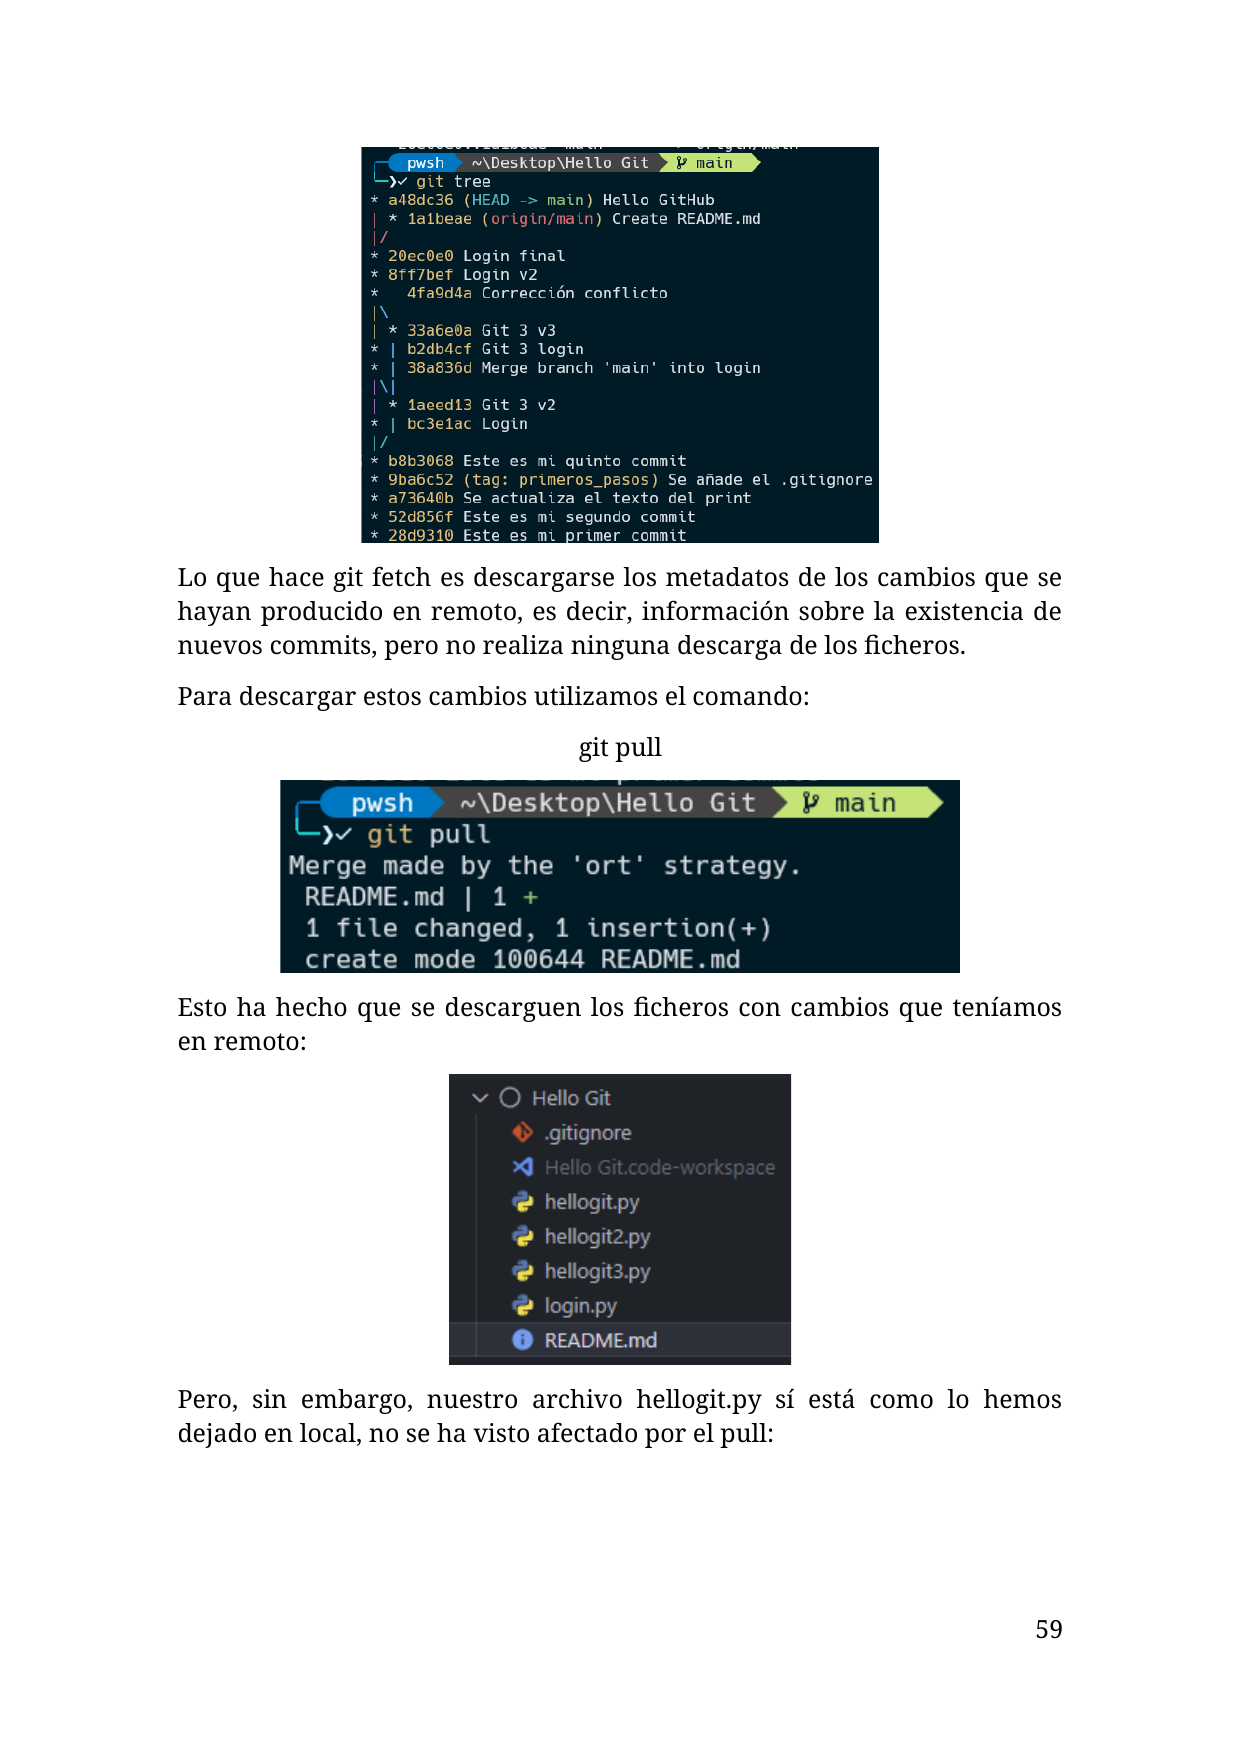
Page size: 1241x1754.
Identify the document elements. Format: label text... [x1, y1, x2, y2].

text Lo que hace git fetch es descargarse los metadatos de los cambios que se hayan producido en remoto, es decir, información sobre la existencia de nuevos commits, pero no realiza ninguna descarga de los ficheros. [177, 560, 1063, 662]
picture [280, 780, 960, 973]
text Pero, sin embargo, nuestro archivo hellogit.py sí está como lo hemos dejado en local, no se ha visto afectado por el pull: [177, 1381, 1063, 1449]
text Para descargar estos cambios utilizamos el comando: [177, 678, 1063, 713]
text Esto ha hecho que se descarguen los ficheros con cambios que teníamos en remoto: [177, 989, 1063, 1058]
picture [361, 147, 879, 543]
picture [449, 1074, 792, 1365]
text git pull [177, 729, 1063, 763]
